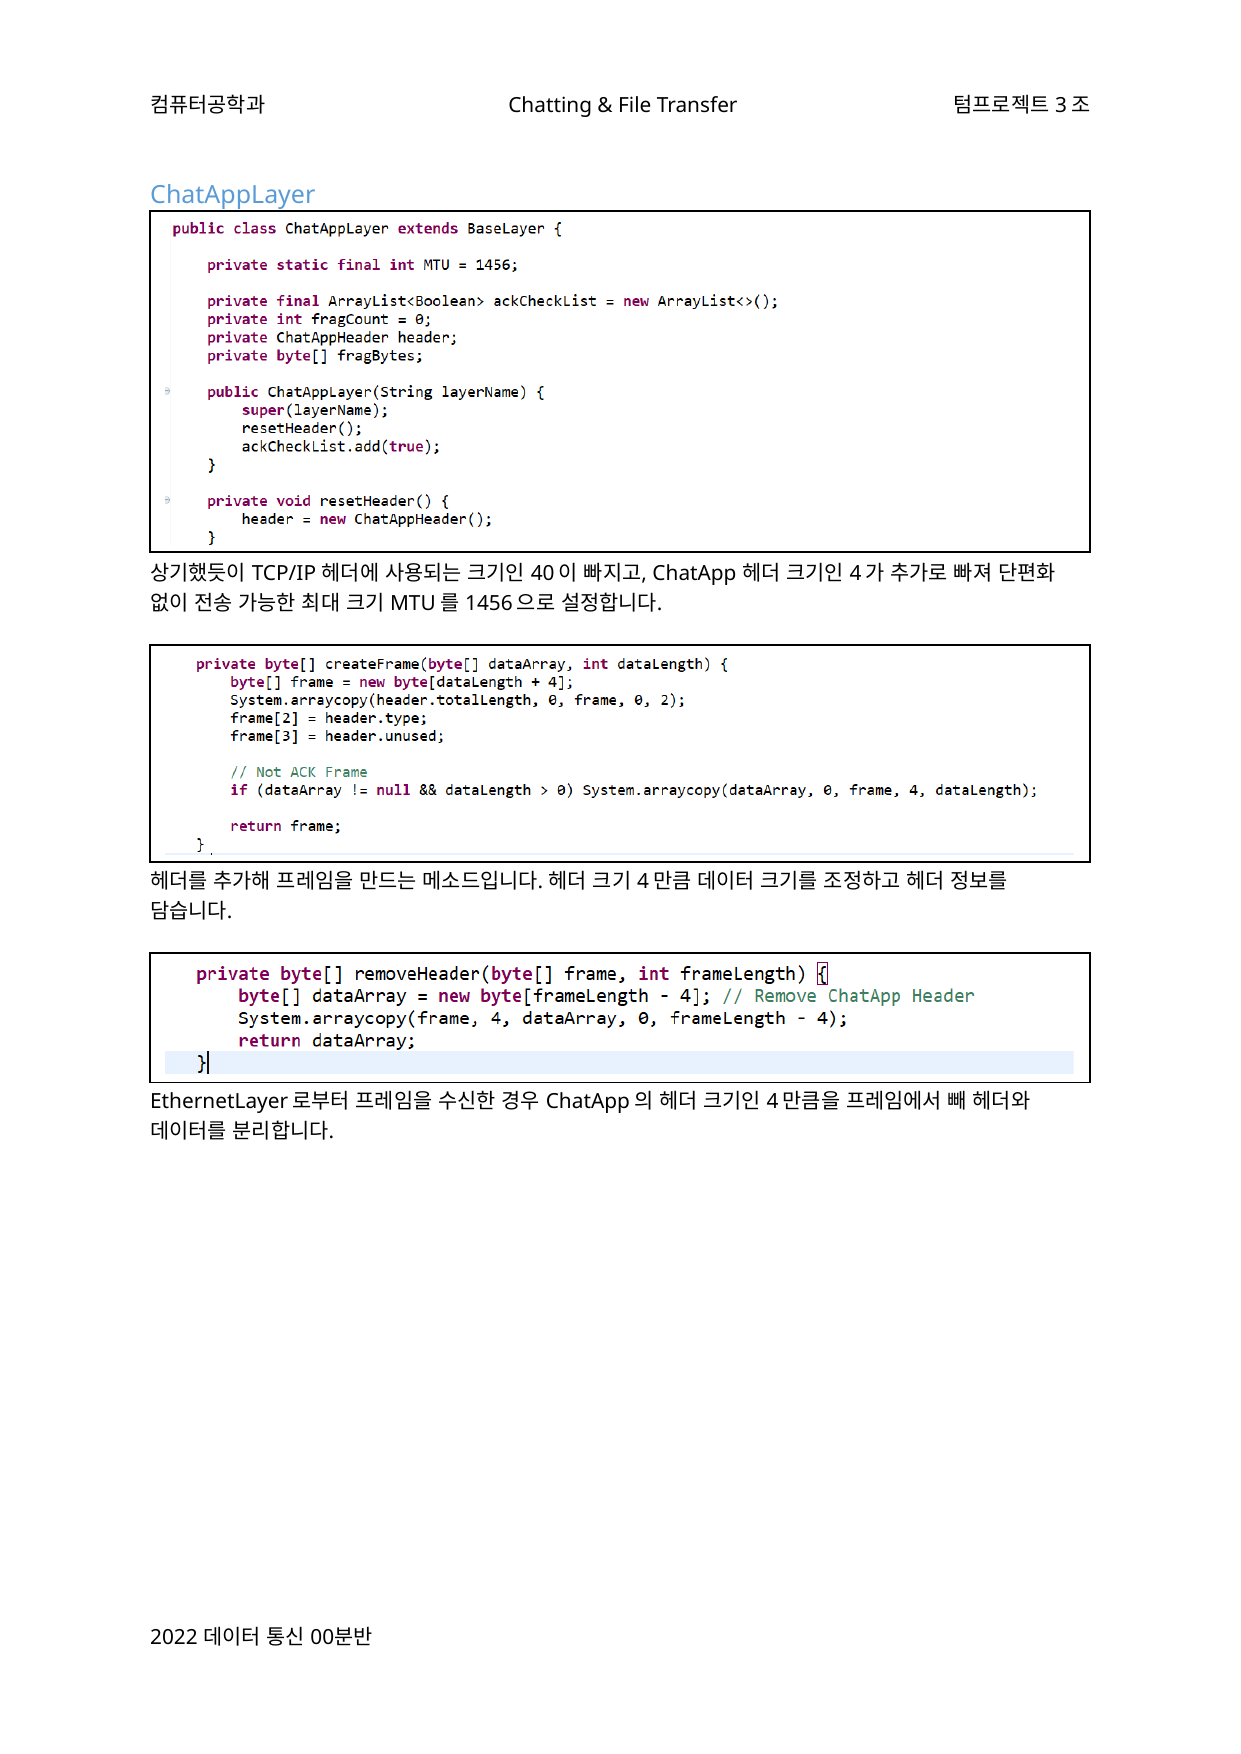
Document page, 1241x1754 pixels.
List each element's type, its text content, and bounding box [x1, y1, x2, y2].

picture [165, 960, 1074, 1076]
subtitle ChatAppLayer [150, 177, 1090, 210]
picture [165, 652, 1074, 855]
text 헤더를 추가해 프레임을 만드는 메소드입니다. 헤더 크기 4만큼 데이터 크기를 조정하고 헤더 정보를 담습니다. [150, 864, 1090, 924]
text 상기했듯이 TCP/IP 헤더에 사용되는 크기인 40이 빠지고, ChatApp 헤더 크기인 4가 추가로 빠져 단편화 없이 전송 가능한 최대 크기 MTU를 1456으로 설정합니다. [150, 556, 1090, 617]
text EthernetLayer로부터 프레임을 수신한 경우 ChatApp의 헤더 크기인 4만큼을 프레임에서 빼 헤더와 데이터를 분리합니다. [150, 1084, 1090, 1145]
picture [165, 218, 1074, 545]
